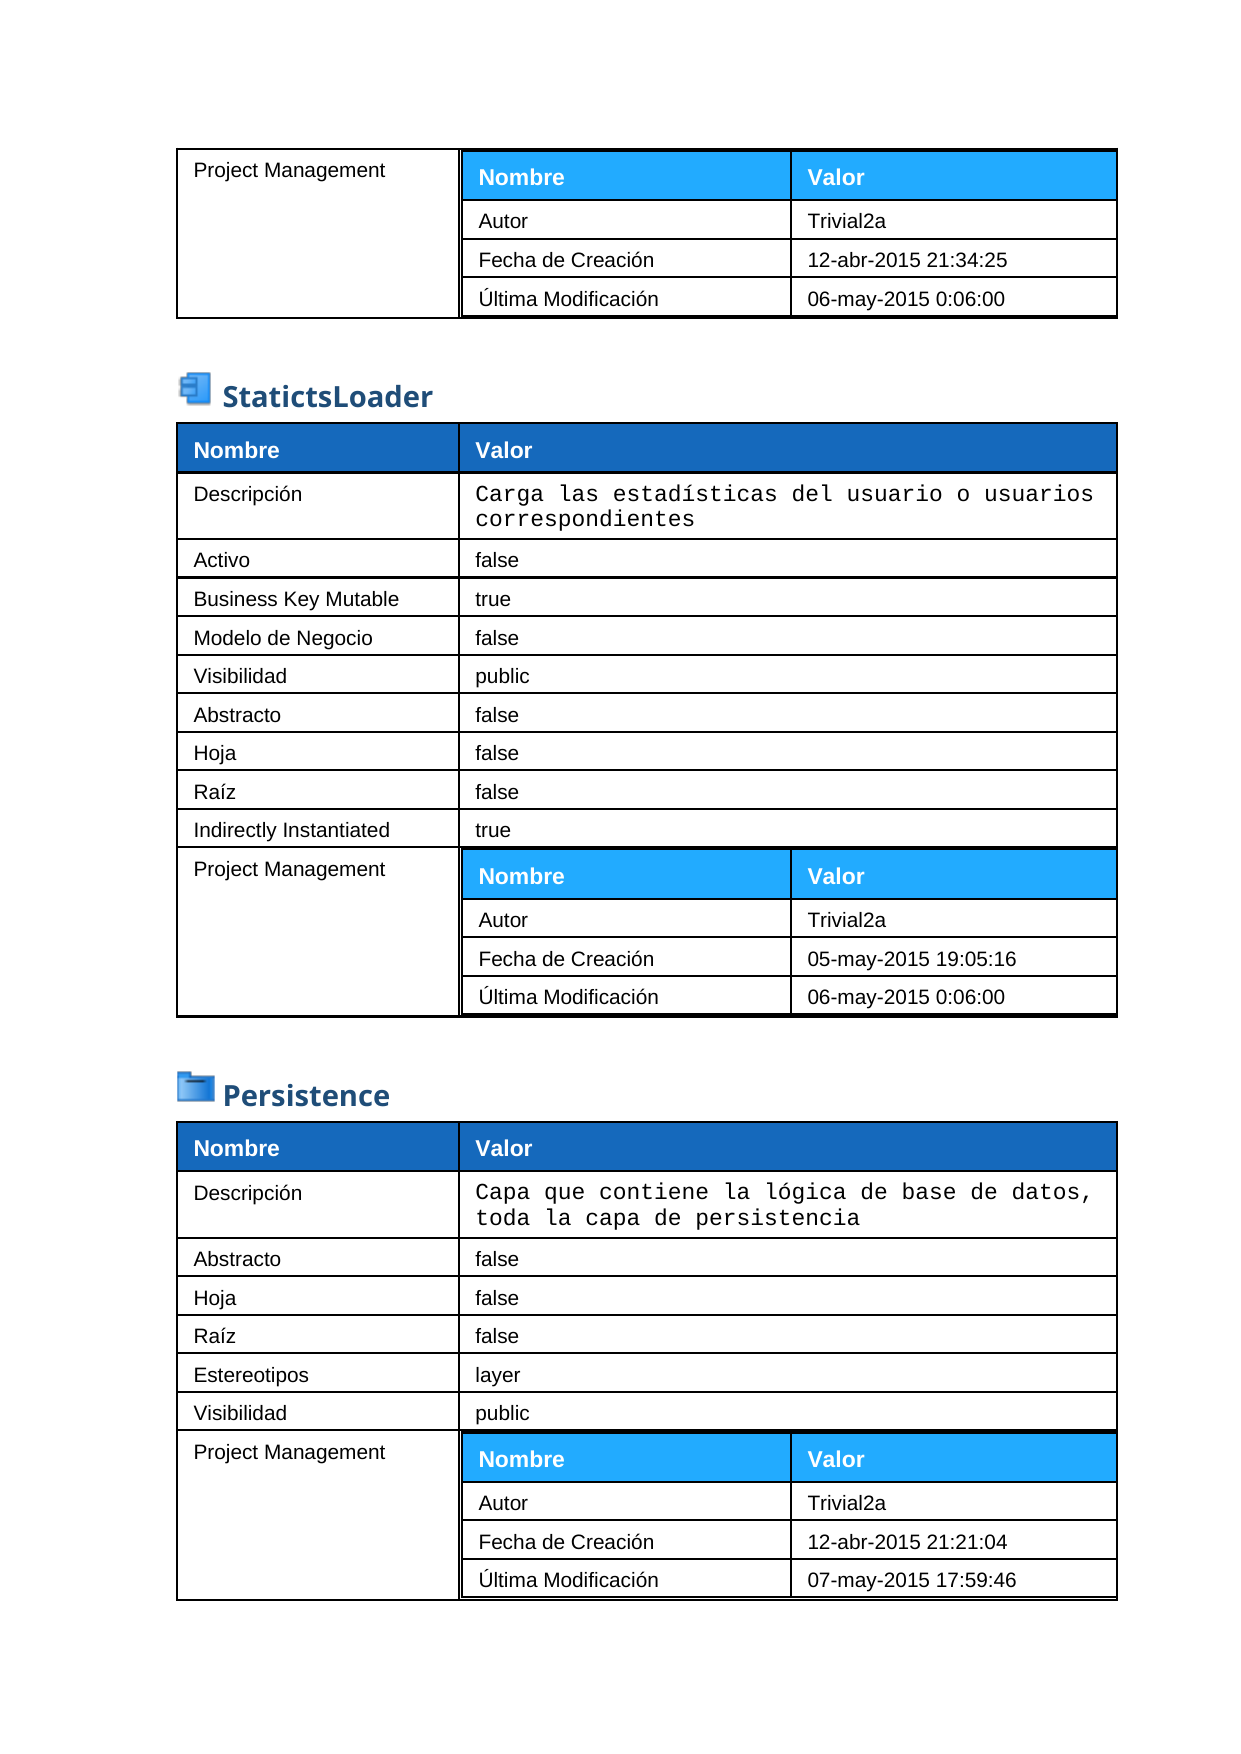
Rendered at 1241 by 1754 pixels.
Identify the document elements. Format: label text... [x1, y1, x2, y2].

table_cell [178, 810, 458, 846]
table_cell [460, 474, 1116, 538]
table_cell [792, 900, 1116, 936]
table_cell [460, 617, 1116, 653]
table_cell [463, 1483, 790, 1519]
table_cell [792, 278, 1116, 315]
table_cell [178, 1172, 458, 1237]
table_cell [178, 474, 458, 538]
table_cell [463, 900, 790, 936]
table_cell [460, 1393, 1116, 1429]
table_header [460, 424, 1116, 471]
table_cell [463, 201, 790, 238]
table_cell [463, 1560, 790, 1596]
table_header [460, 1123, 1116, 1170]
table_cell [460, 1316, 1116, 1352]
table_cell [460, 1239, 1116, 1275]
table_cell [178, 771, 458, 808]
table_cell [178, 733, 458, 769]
subtitle Persistence [177, 1068, 1063, 1114]
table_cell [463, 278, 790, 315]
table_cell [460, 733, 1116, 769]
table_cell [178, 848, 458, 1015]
subtitle StatictsLoader [177, 370, 1063, 416]
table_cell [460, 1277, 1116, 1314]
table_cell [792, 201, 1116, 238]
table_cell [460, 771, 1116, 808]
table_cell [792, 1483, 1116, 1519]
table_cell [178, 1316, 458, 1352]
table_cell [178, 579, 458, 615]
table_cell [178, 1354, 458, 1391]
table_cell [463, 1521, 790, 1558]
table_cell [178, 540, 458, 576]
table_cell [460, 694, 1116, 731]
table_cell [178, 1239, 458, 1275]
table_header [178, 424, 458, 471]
picture [177, 1068, 215, 1106]
picture [177, 370, 215, 408]
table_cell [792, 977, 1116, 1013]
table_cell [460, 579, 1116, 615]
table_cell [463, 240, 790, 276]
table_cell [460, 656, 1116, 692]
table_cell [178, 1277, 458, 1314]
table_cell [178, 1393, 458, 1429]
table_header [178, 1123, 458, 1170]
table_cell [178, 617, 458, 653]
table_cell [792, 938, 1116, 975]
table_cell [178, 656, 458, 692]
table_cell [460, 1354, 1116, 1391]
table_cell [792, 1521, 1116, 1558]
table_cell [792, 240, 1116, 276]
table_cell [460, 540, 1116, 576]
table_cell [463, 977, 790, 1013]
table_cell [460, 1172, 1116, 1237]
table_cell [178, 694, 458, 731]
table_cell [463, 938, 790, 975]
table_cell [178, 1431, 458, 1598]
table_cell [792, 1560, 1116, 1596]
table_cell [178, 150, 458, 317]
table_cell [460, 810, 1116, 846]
